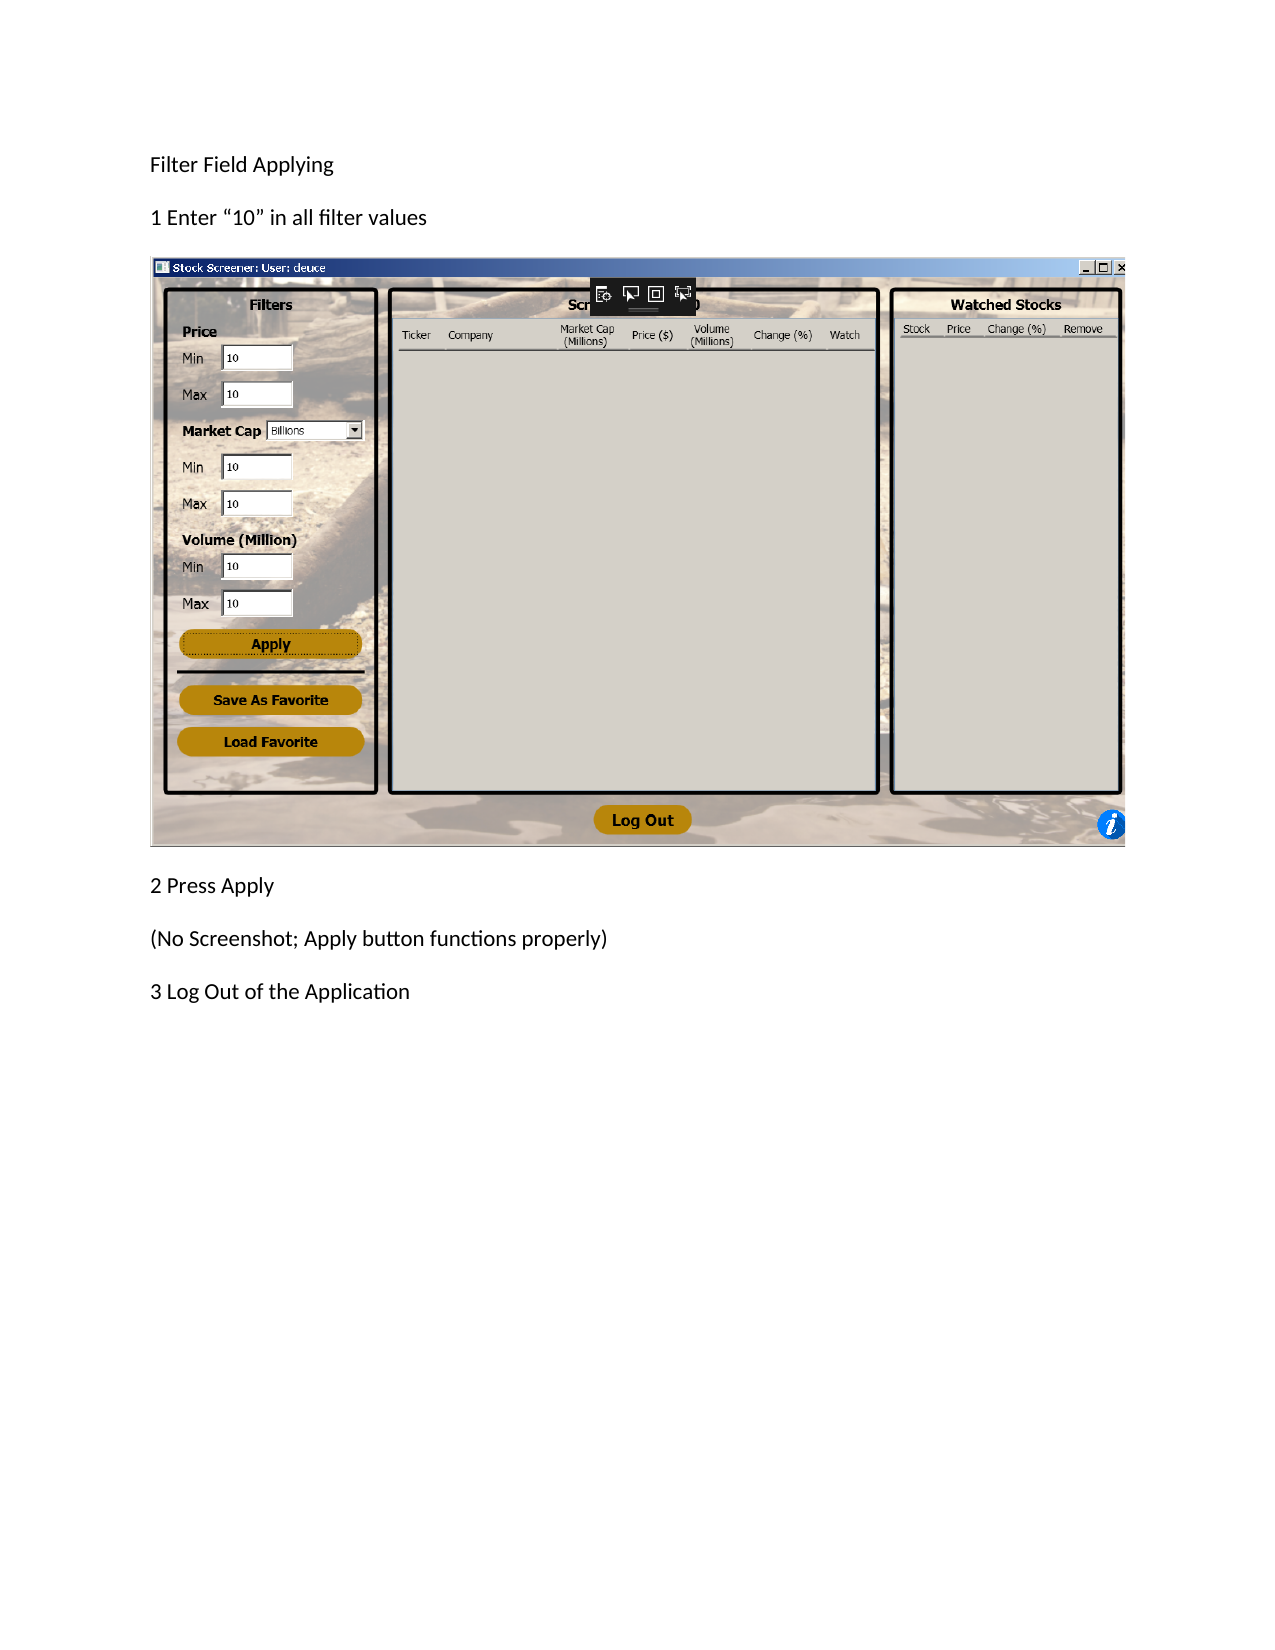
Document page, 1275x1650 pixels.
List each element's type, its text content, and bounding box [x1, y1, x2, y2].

text 3 Log Out of the Application [150, 977, 1125, 1005]
text 2 Press Apply [150, 871, 1125, 899]
text (No Screenshot; Apply button functions properly) [150, 924, 1125, 952]
picture [150, 256, 1125, 847]
text 1 Enter “10” in all filter values [150, 203, 1125, 231]
text Filter Field Applying [150, 150, 1125, 178]
